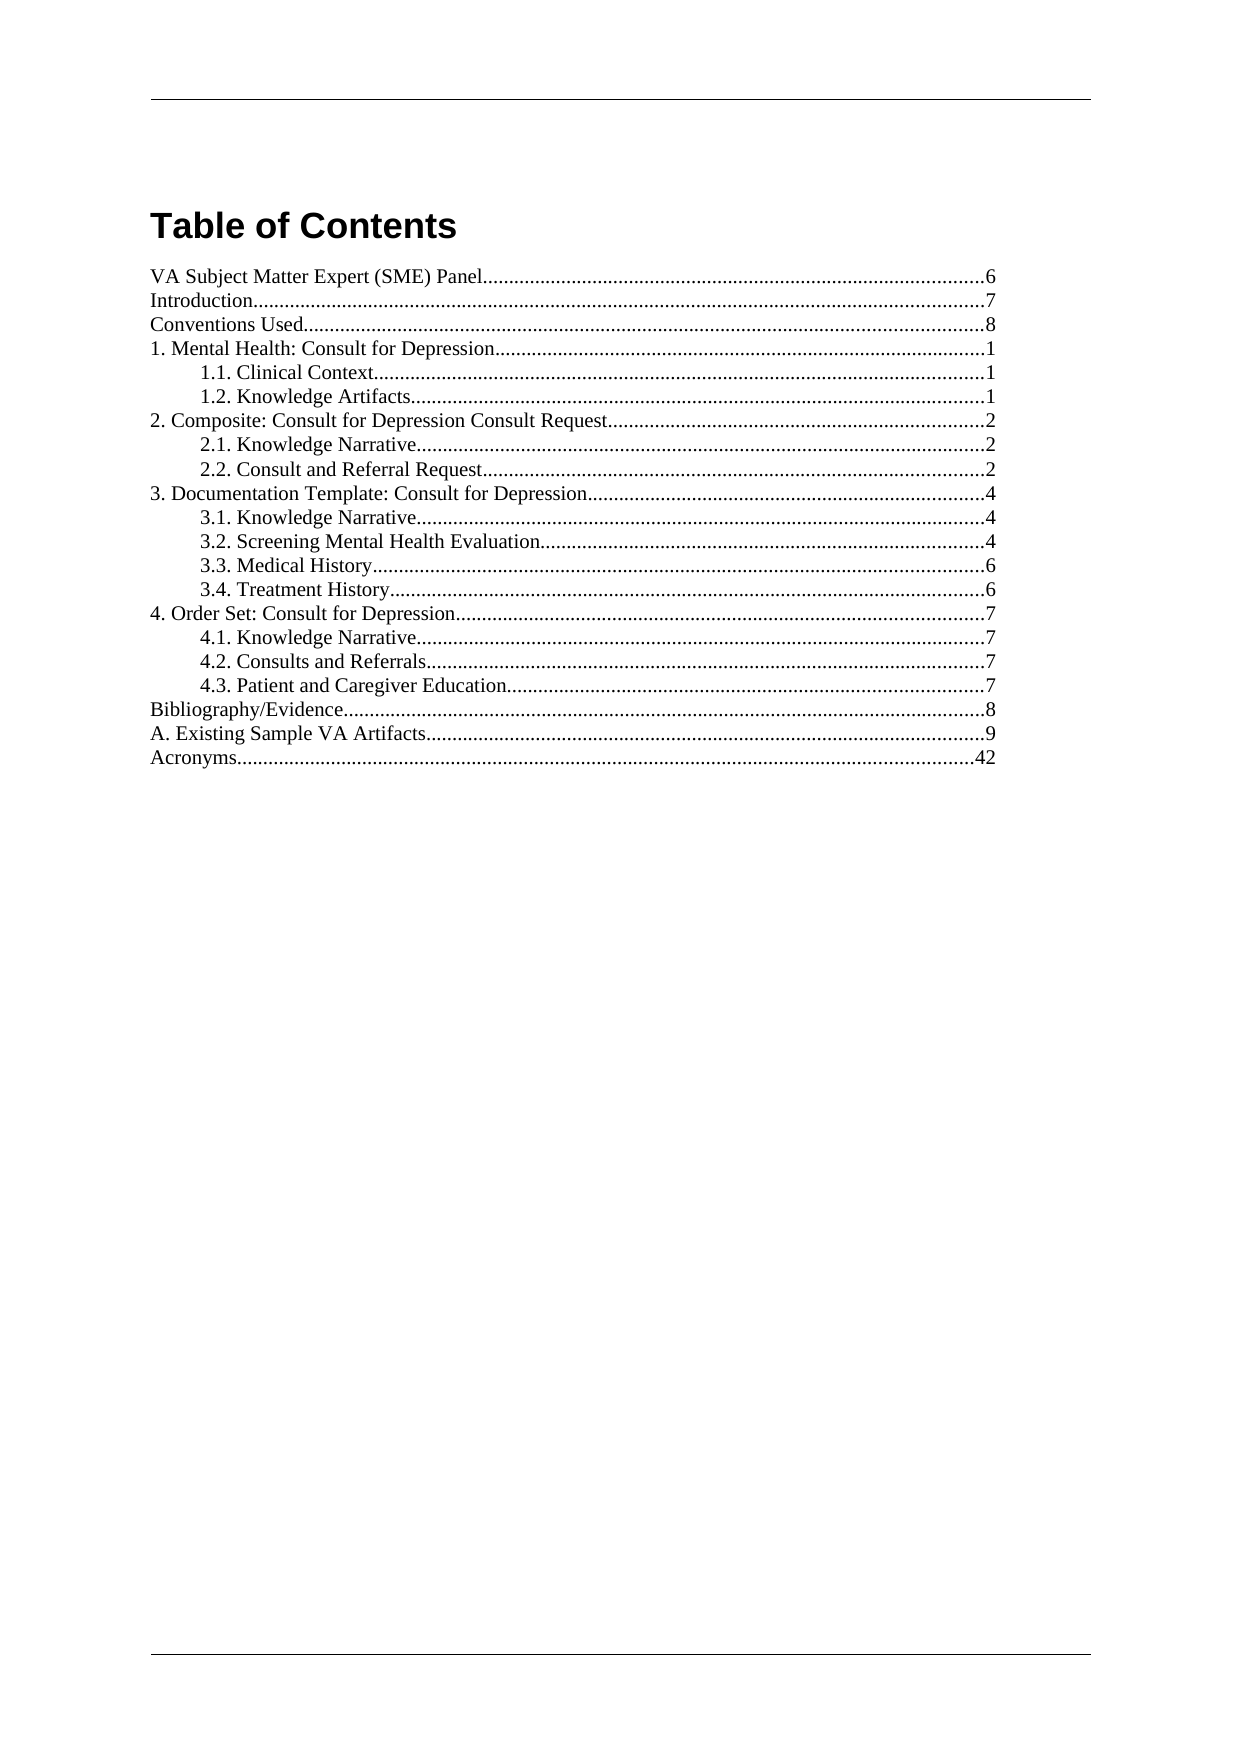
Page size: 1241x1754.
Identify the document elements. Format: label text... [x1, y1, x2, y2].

text 4. Order Set: Consult for Depression 7 [150, 601, 1040, 625]
text A. Existing Sample VA Artifacts 9 [150, 721, 1040, 745]
text 4.1. Knowledge Narrative 7 [200, 625, 1040, 649]
text 3.2. Screening Mental Health Evaluation 4 [200, 529, 1040, 553]
text 3.4. Treatment History 6 [200, 577, 1040, 601]
text VA Subject Matter Expert (SME) Panel vi [150, 264, 1040, 288]
text 3.3. Medical History 6 [200, 553, 1040, 577]
text Acronyms 42 [150, 745, 1040, 769]
text 2.2. Consult and Referral Request 2 [200, 456, 1040, 481]
text 2.1. Knowledge Narrative 2 [200, 432, 1040, 456]
text 2. Composite: Consult for Depression Consult Request 2 [150, 408, 1040, 432]
text 1.1. Clinical Context 1 [200, 360, 1040, 384]
text 1. Mental Health: Consult for Depression 1 [150, 336, 1040, 360]
text Bibliography/Evidence 8 [150, 697, 1040, 721]
text 1.2. Knowledge Artifacts 1 [200, 384, 1040, 408]
text Table of Contents [150, 204, 1090, 246]
text 4.3. Patient and Caregiver Education 7 [200, 673, 1040, 697]
text 3.1. Knowledge Narrative 4 [200, 504, 1040, 529]
text 3. Documentation Template: Consult for Depression 4 [150, 481, 1040, 504]
text Introduction vii [150, 288, 1040, 312]
text Conventions Used viii [150, 312, 1040, 336]
text 4.2. Consults and Referrals 7 [200, 649, 1040, 673]
